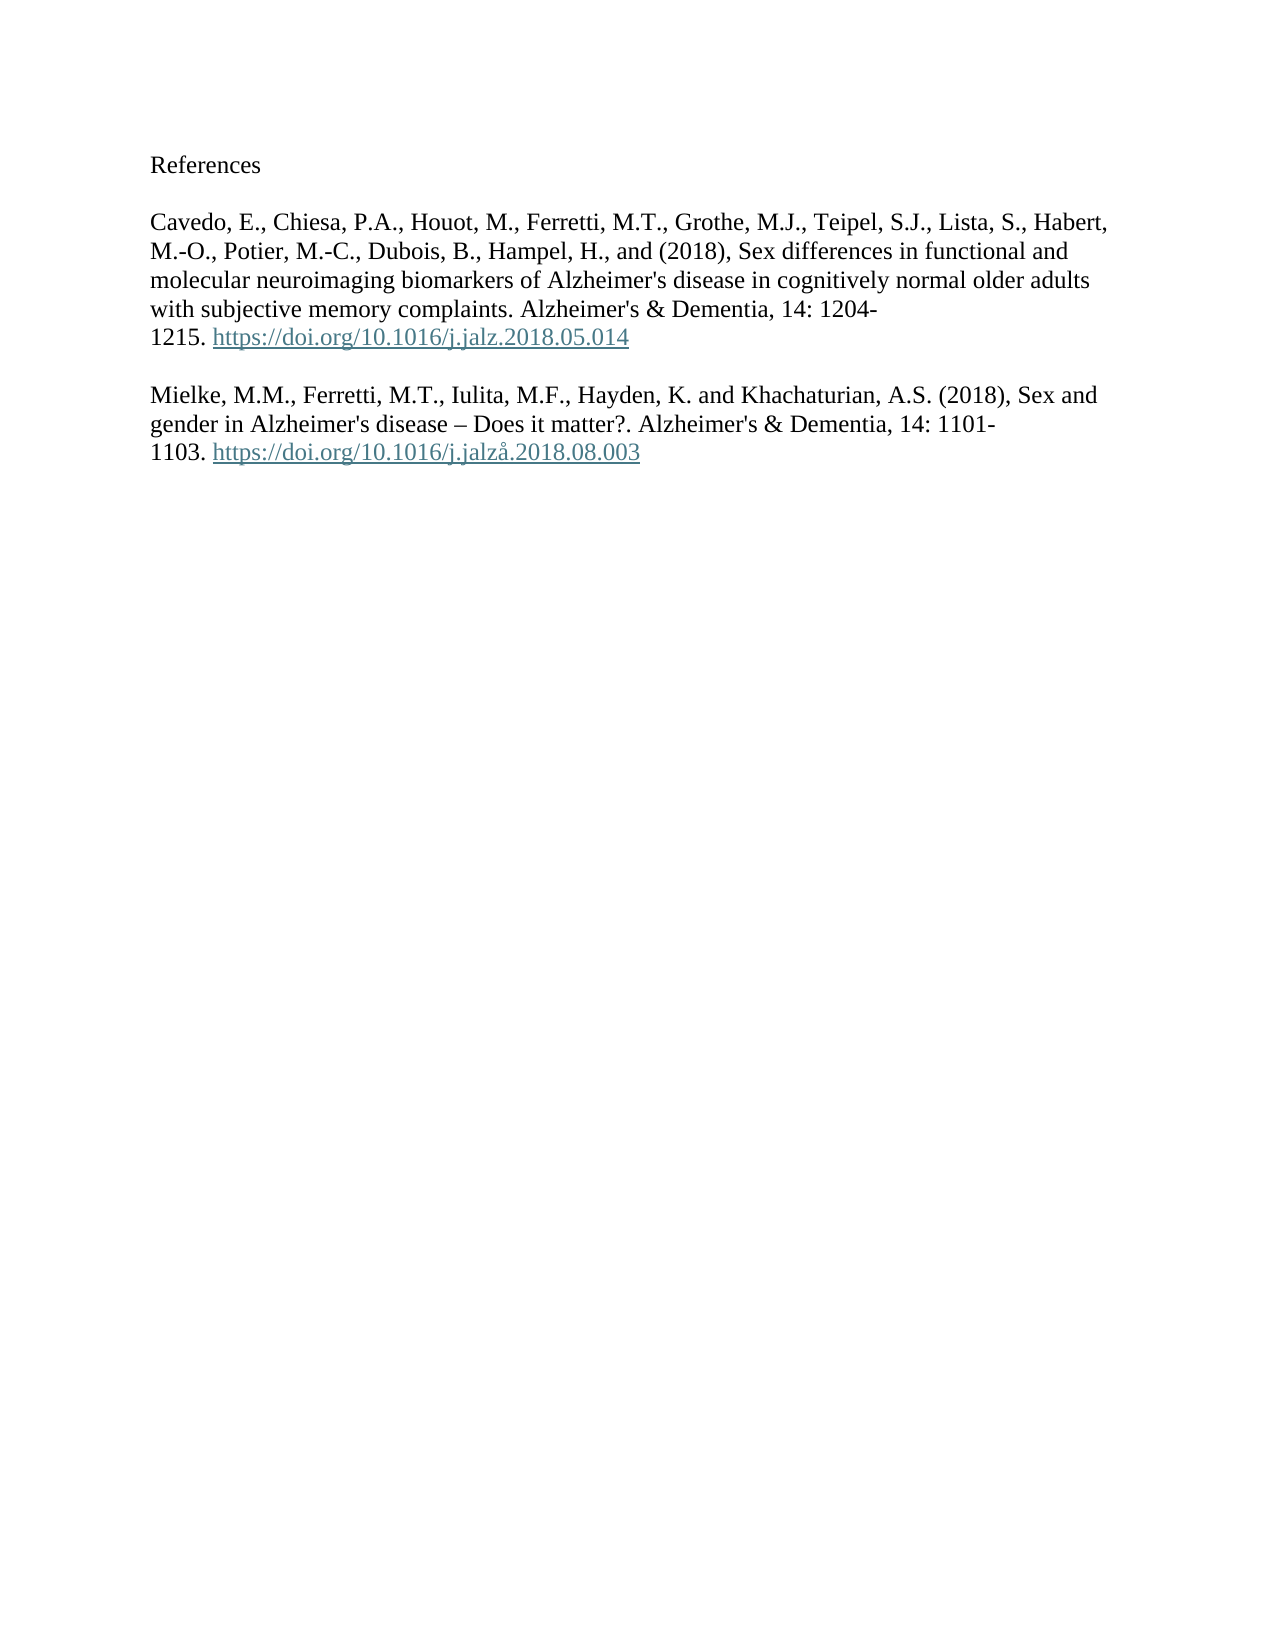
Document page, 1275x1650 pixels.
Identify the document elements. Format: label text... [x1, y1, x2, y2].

text References [150, 150, 1125, 179]
text Cavedo, E., Chiesa, P.A., Houot, M., Ferretti, M.T., Grothe, M.J., Teipel, S.J., Lista, S., Habert, M.-O., Potier, M.-C., Dubois, B., Hampel, H., and (2018), Sex differences in functional and molecular neuroimaging biomarkers of Alzheimer's disease in cognitively normal older adults with subjective memory complaints. Alzheimer's & Dementia, 14: 1204-1215. https://doi.org/10.1016/j.jalz.2018.05.014 [150, 207, 1125, 351]
text Mielke, M.M., Ferretti, M.T., Iulita, M.F., Hayden, K. and Khachaturian, A.S. (2018), Sex and gender in Alzheimer's disease – Does it matter?. Alzheimer's & Dementia, 14: 1101-1103. https://doi.org/10.1016/j.jalzå.2018.08.003 [150, 380, 1125, 466]
